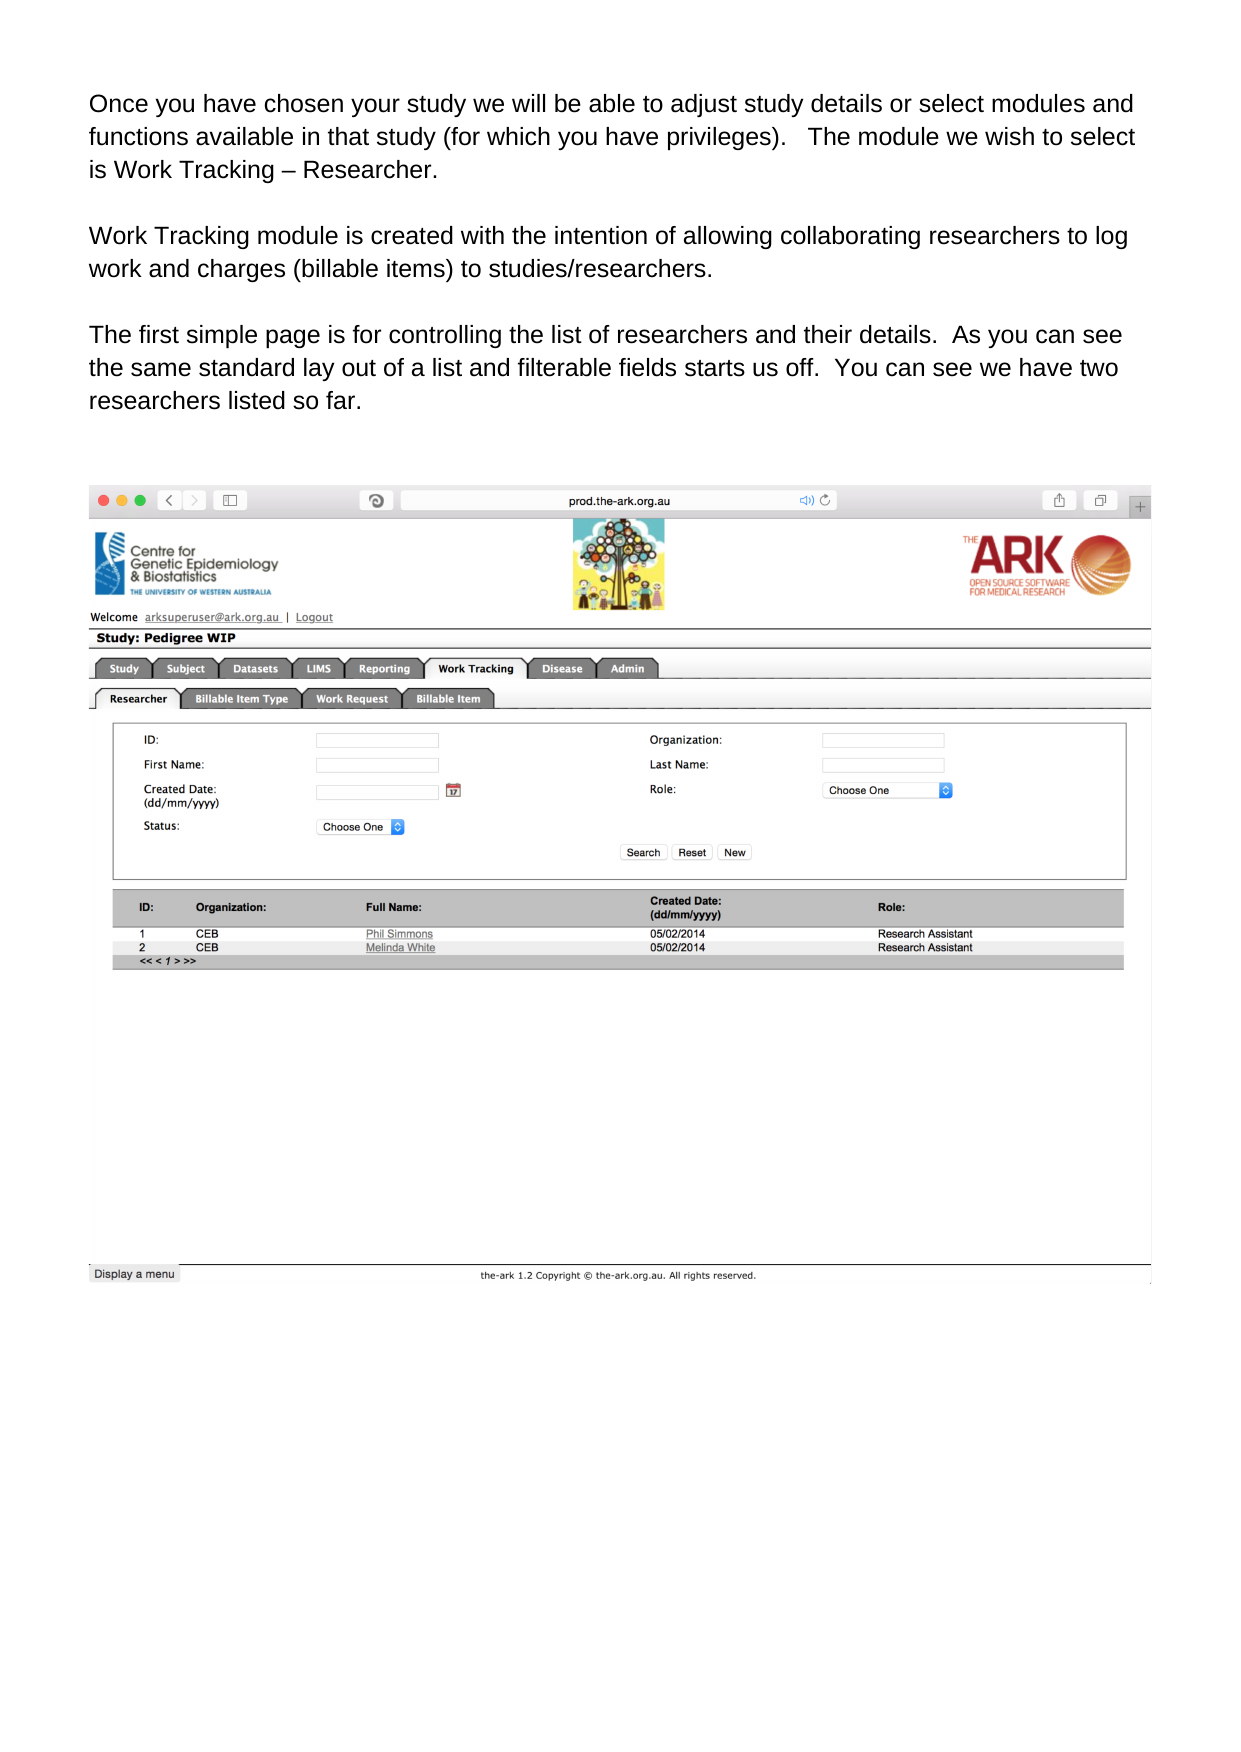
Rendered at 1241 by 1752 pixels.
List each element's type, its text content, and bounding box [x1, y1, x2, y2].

text The first simple page is for controlling the list of researchers and their details. As you can see the same standard lay out of a list and filterable fields starts us off. You can see we have two researchers listed so far. [89, 320, 1152, 414]
text Once you have chosen your study we will be able to adjust study details or select modules and functions available in that study (for which you have privileges). The module we wish to select is Work Tracking – Researcher. [89, 89, 1152, 183]
picture [88, 485, 1152, 1284]
text Work Tracking module is created with the intention of allowing collaborating researchers to log work and charges (billable items) to studies/researchers. [89, 221, 1152, 282]
